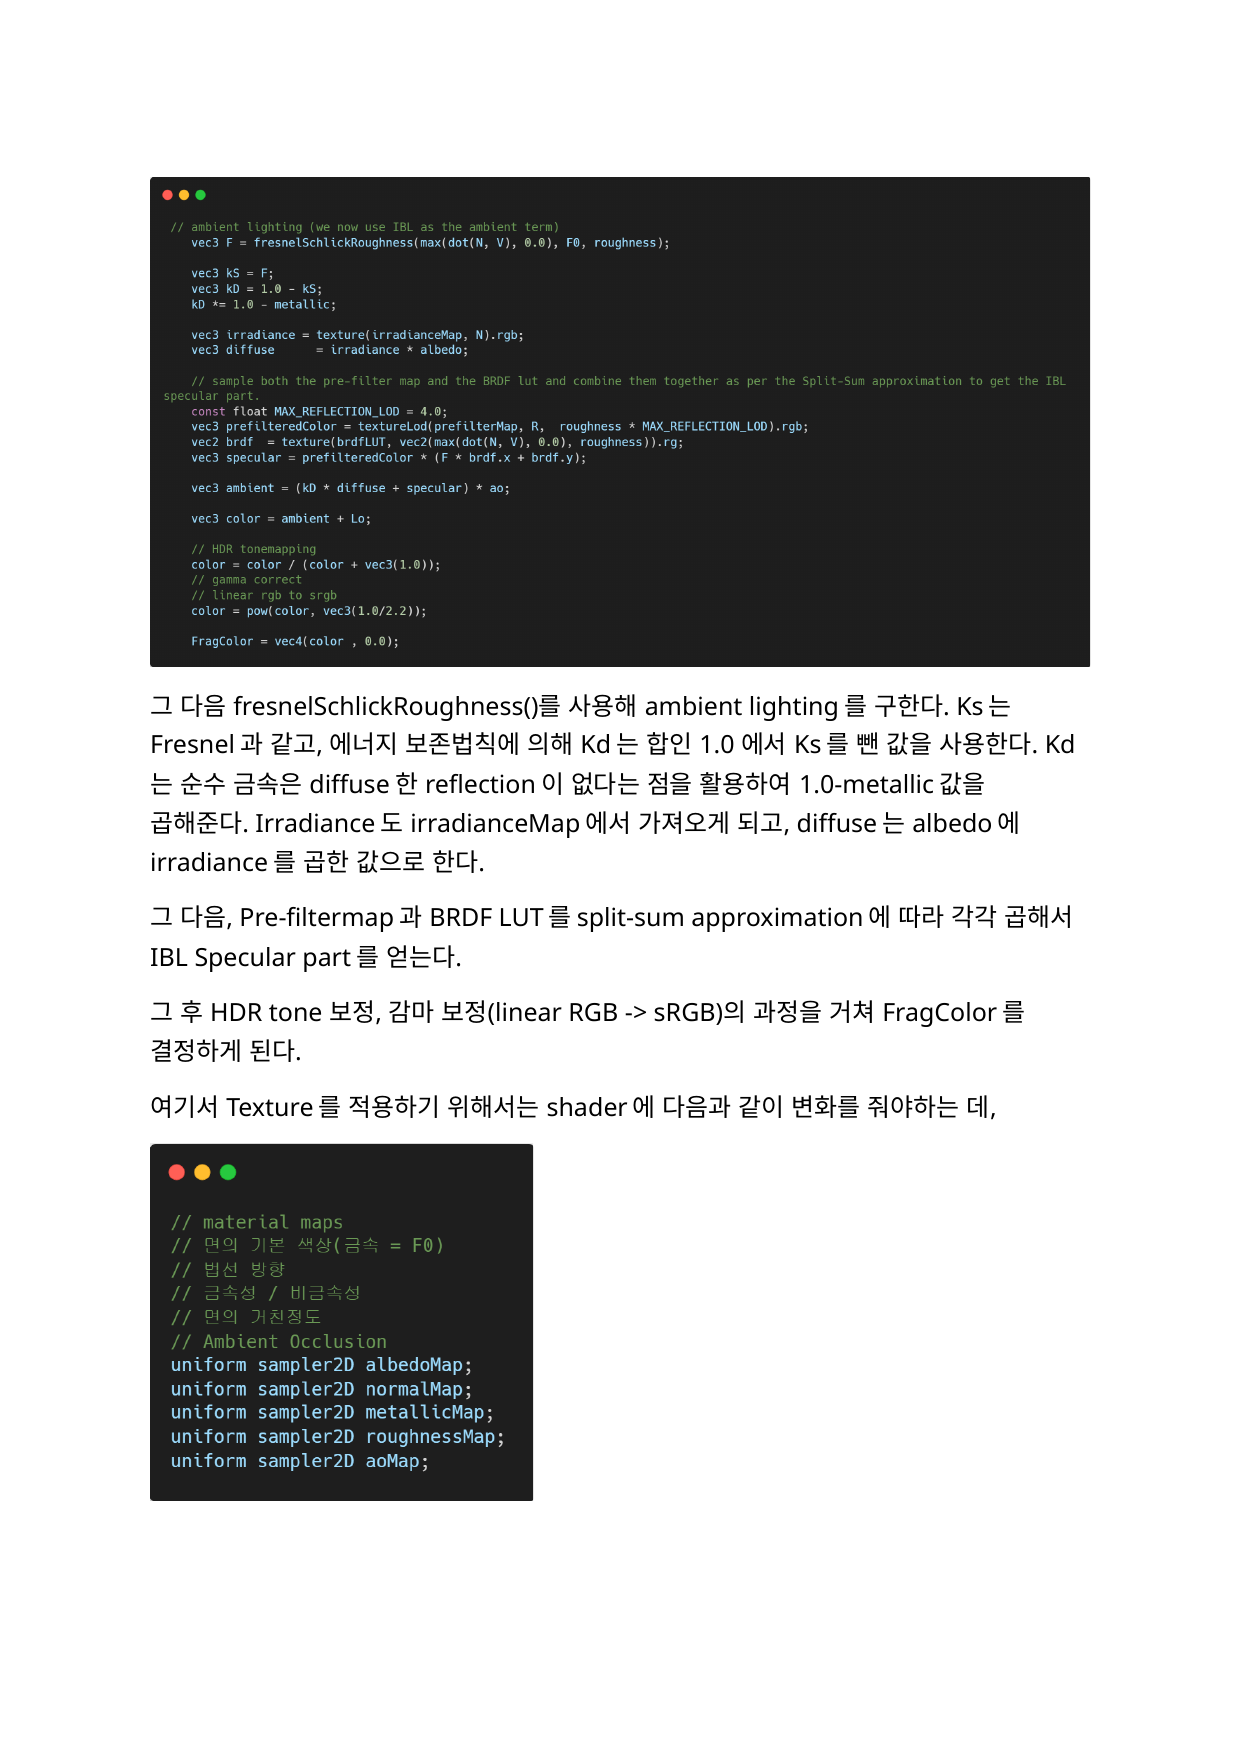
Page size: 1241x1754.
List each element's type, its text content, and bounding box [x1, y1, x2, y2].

text 여기서 Texture를 적용하기 위해서는 shader에 다음과 같이 변화를 줘야하는 데, [150, 1087, 1090, 1124]
picture [150, 1143, 534, 1501]
text 그 후 HDR tone 보정, 감마 보정(linear RGB -> sRGB)의 과정을 거쳐 FragColor를 결정하게 된다. [150, 993, 1090, 1068]
text 그 다음, Pre-filtermap과 BRDF LUT를split-sum approximation에 따라 각각 곱해서 IBL Specular part를 얻는다. [150, 898, 1090, 973]
picture [150, 177, 1091, 667]
text 그 다음 fresnelSchlickRoughness()를 사용해 ambient lighting를 구한다. Ks는 Fresnel과 같고, 에너지 보존법칙에 의해 Kd는 합인 1.0 에서 Ks를 뺀 값을 사용한다. Kd는 순수 금속은 diffuse한 reflection이 없다는 점을 활용하여 1.0-metallic값을 곱해준다. Irradiance도 irradianceMap에서 가져오게 되고, diffuse는 albedo에 irradiance를 곱한 값으로 한다. [150, 686, 1090, 878]
